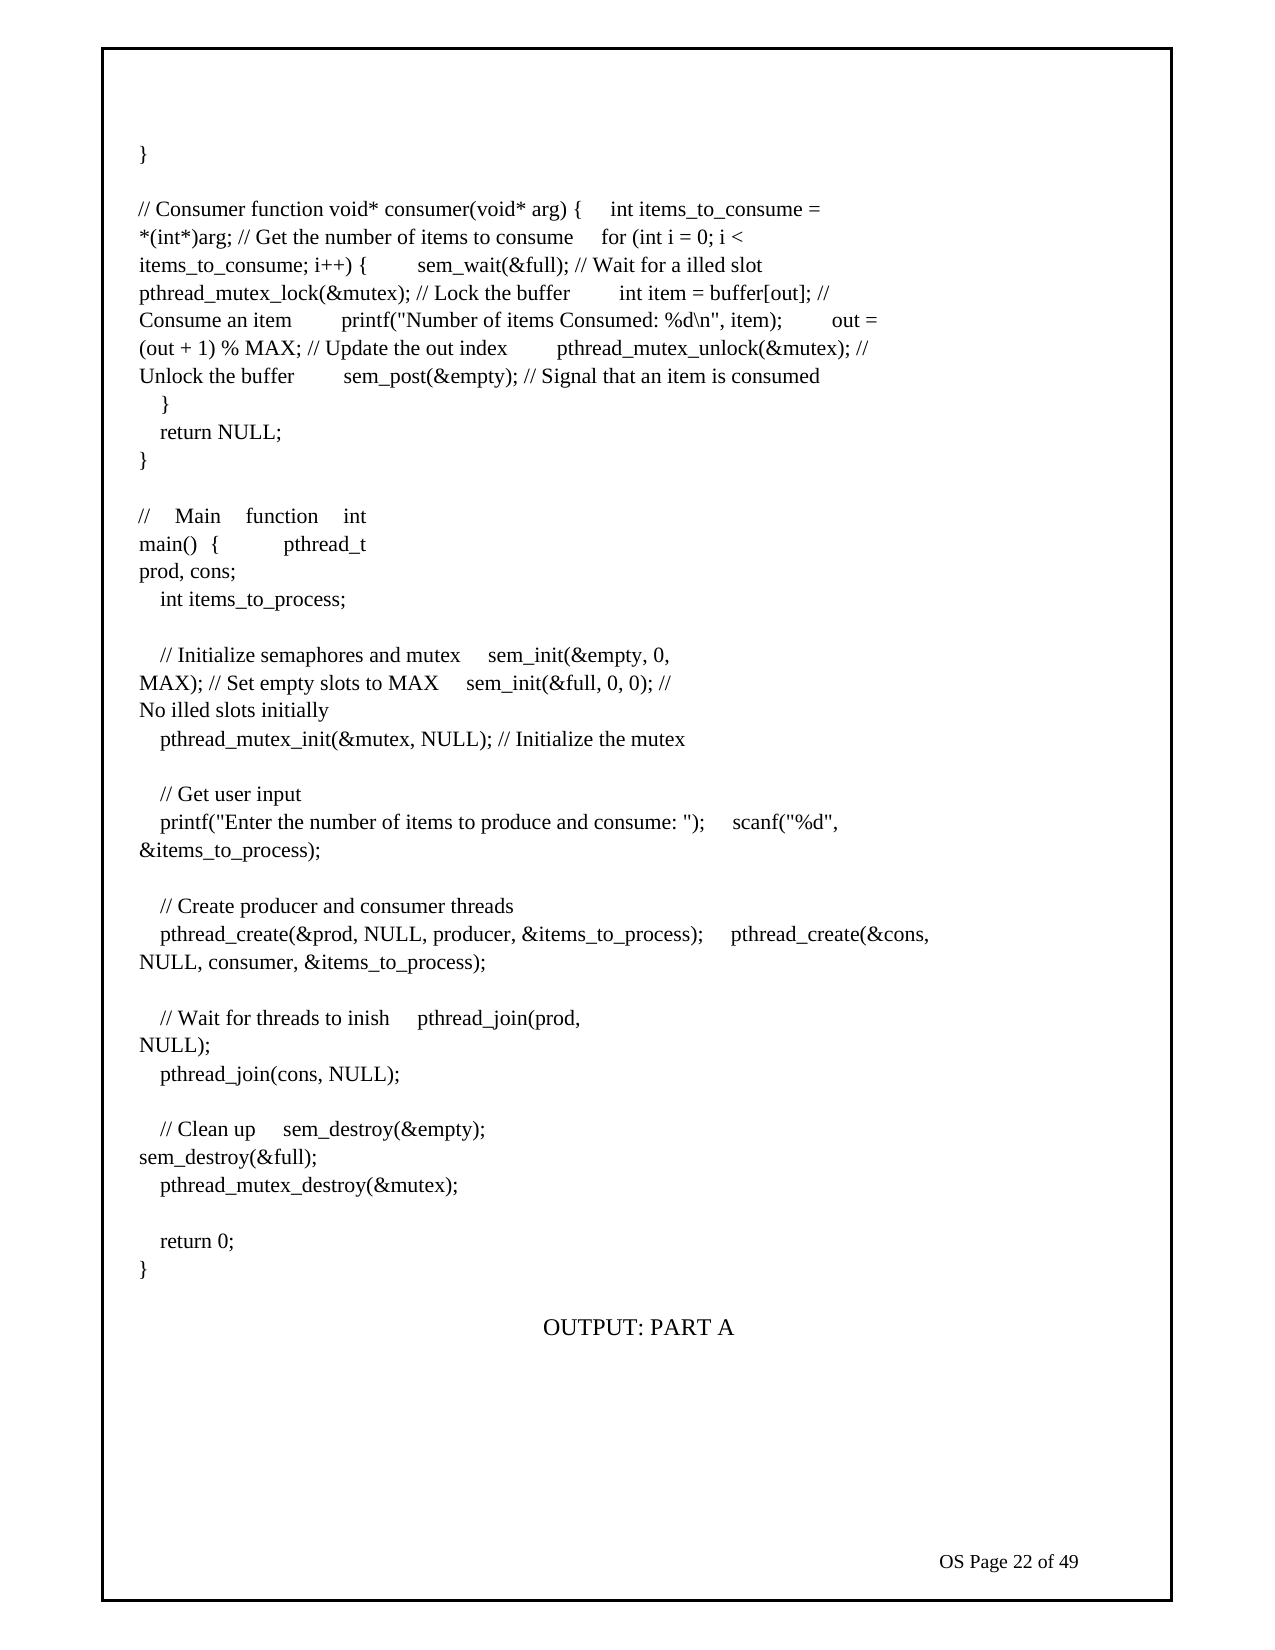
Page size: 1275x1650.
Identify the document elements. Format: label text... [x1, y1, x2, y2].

text } [138, 447, 1059, 472]
text } [138, 1256, 1059, 1281]
text } [138, 391, 1059, 416]
text pthread_mutex_init(&mutex, NULL); // Initialize the mutex [138, 726, 1059, 751]
subtitle OUTPUT: PART A [139, 1313, 1138, 1341]
text // Initialize semaphores and mutex sem_init(&empty, 0, MAX); // Set empty slots to MAX sem_init(&full, 0, 0); // No illed slots initially [138, 642, 686, 722]
text // Create producer and consumer threads [138, 893, 1059, 918]
text pthread_mutex_destroy(&mutex); [138, 1172, 1059, 1197]
text return NULL; [138, 419, 1059, 444]
text // Get user input [138, 781, 1059, 806]
text int items_to_process; [138, 586, 1059, 611]
text // Wait for threads to inish pthread_join(prod, NULL); [138, 1004, 624, 1057]
text printf("Enter the number of items to produce and consume: "); scanf("%d", &items_to_process); [138, 809, 896, 862]
text pthread_create(&prod, NULL, producer, &items_to_process); pthread_create(&cons, NULL, consumer, &items_to_process); [138, 921, 977, 974]
text pthread_join(cons, NULL); [138, 1061, 1059, 1086]
text // Consumer function void* consumer(void* arg) { int items_to_consume = *(int*)arg; // Get the number of items to consume for (int i = 0; i < items_to_consume; i++) { sem_wait(&full); // Wait for a illed slot pthread_mutex_lock(&mutex); // Lock the buffer int item = buffer[out]; // Consume an item printf("Number of items Consumed: %d\n", item); out = (out + 1) % MAX; // Update the out index pthread_mutex_unlock(&mutex); // Unlock the buffer sem_post(&empty); // Signal that an item is consumed [138, 196, 882, 388]
text } [138, 141, 1059, 166]
text // Clean up sem_destroy(&empty); sem_destroy(&full); [138, 1116, 501, 1169]
text // Main function int main() { pthread_t prod, cons; [138, 503, 367, 583]
text return 0; [138, 1228, 1059, 1253]
